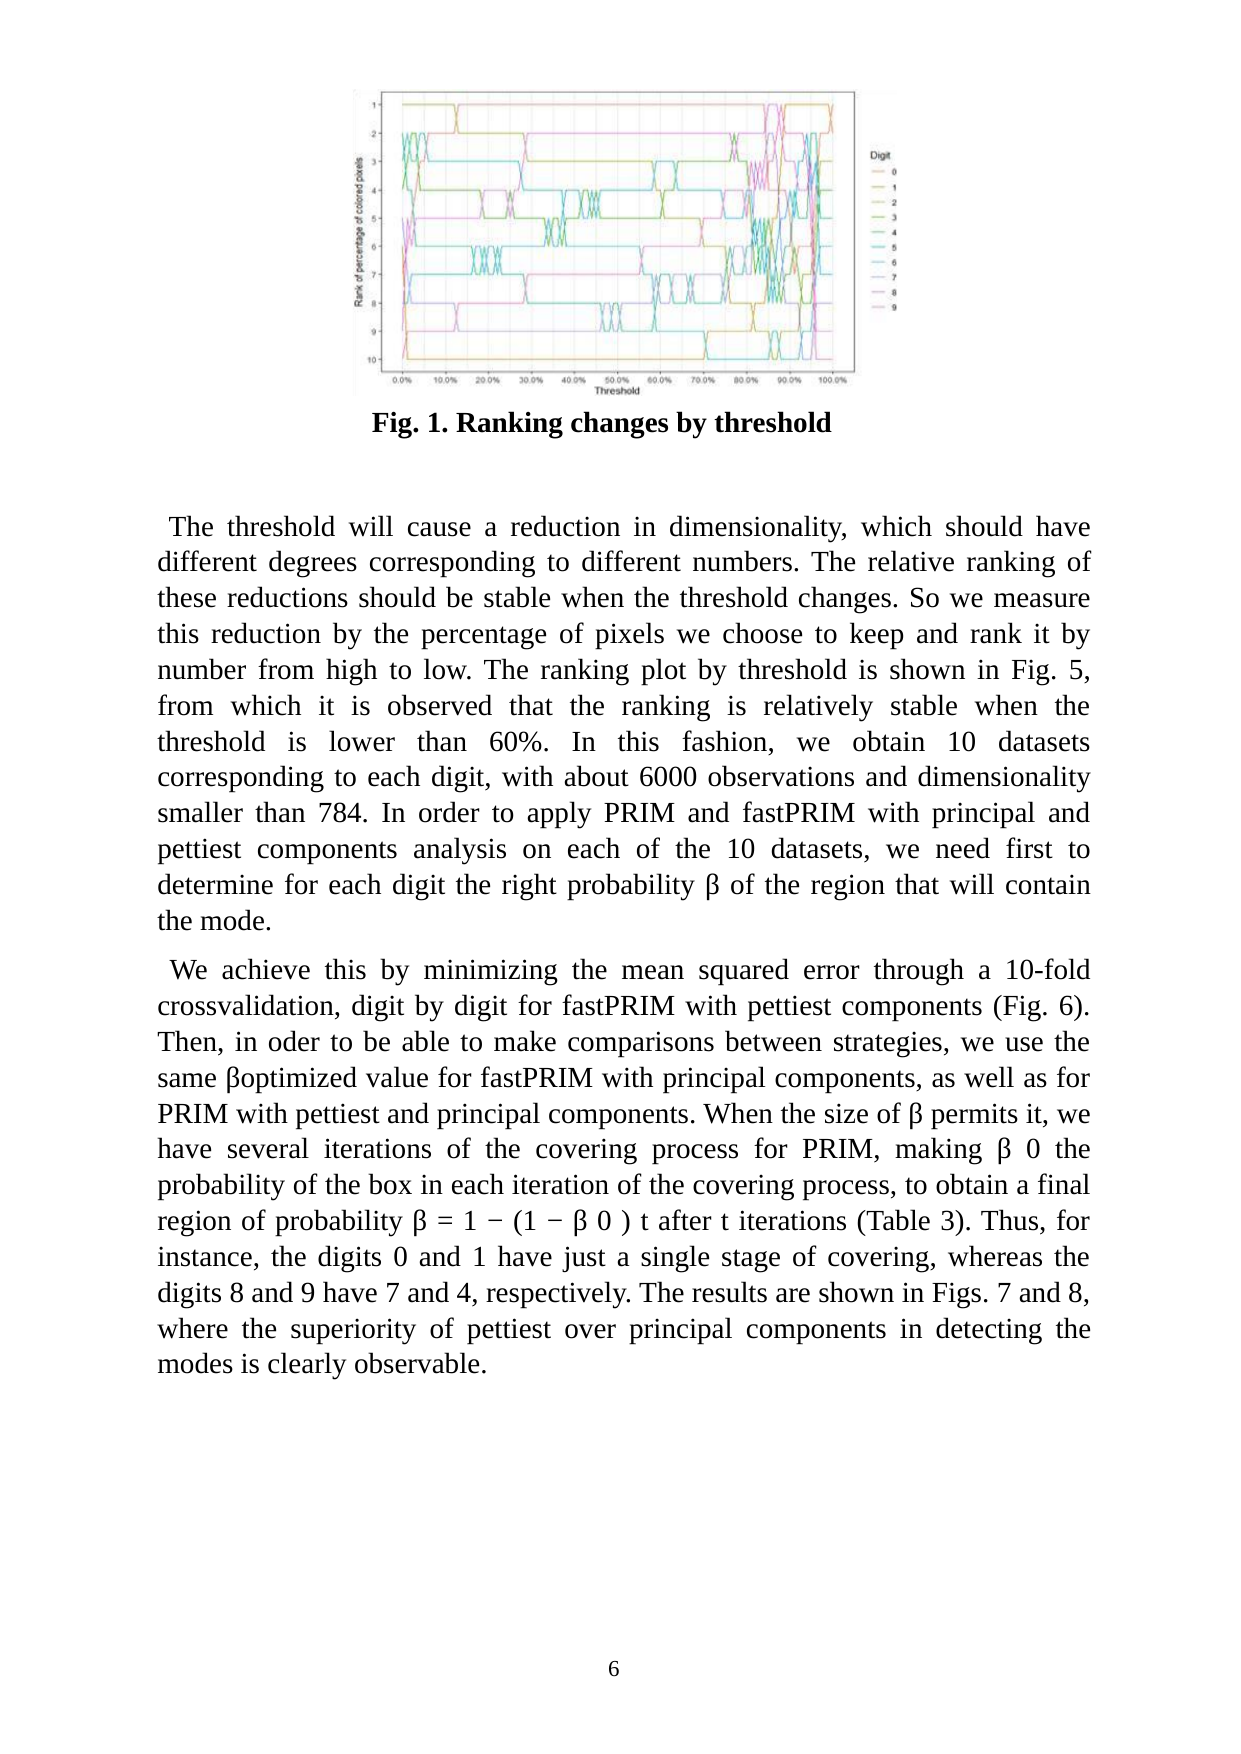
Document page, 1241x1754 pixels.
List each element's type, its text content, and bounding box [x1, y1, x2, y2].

text We achieve this by minimizing the mean squared error through a 10-fold crossvalidation, digit by digit for fastPRIM with pettiest components (Fig. 6). Then, in oder to be able to make comparisons between strategies, we use the same βoptimized value for fastPRIM with principal components, as well as for PRIM with pettiest and principal components. When the size of β permits it, we have several iterations of the covering process for PRIM, making β 0 the probability of the box in each iteration of the covering process, to obtain a final region of probability β = 1 − (1 − β 0 ) t after t iterations (Table 3). Thus, for instance, the digits 0 and 1 have just a single stage of covering, whereas the digits 8 and 9 have 7 and 4, respectively. The results are shown in Figs. 7 and 8, where the superiority of pettiest over principal components in detecting the modes is clearly observable. [156, 952, 1092, 1380]
text Fig. 1. Ranking changes by threshold [153, 406, 1169, 439]
text The threshold will cause a reduction in dimensionality, which should have different degrees corresponding to different numbers. The relative ranking of these reductions should be stable when the threshold changes. So we measure this reduction by the percentage of pixels we choose to keep and rank it by number from high to low. The ranking plot by threshold is shown in Fig. 5, from which it is observed that the ranking is relatively stable when the threshold is lower than 60%. In this fashion, we obtain 10 datasets corresponding to each digit, with about 6000 observations and dimensionality smaller than 784. In order to apply PRIM and fastPRIM with principal and pettiest components analysis on each of the 10 datasets, we need first to determine for each digit the right probability β of the region that will contain the mode. [156, 509, 1092, 936]
picture [352, 89, 898, 396]
